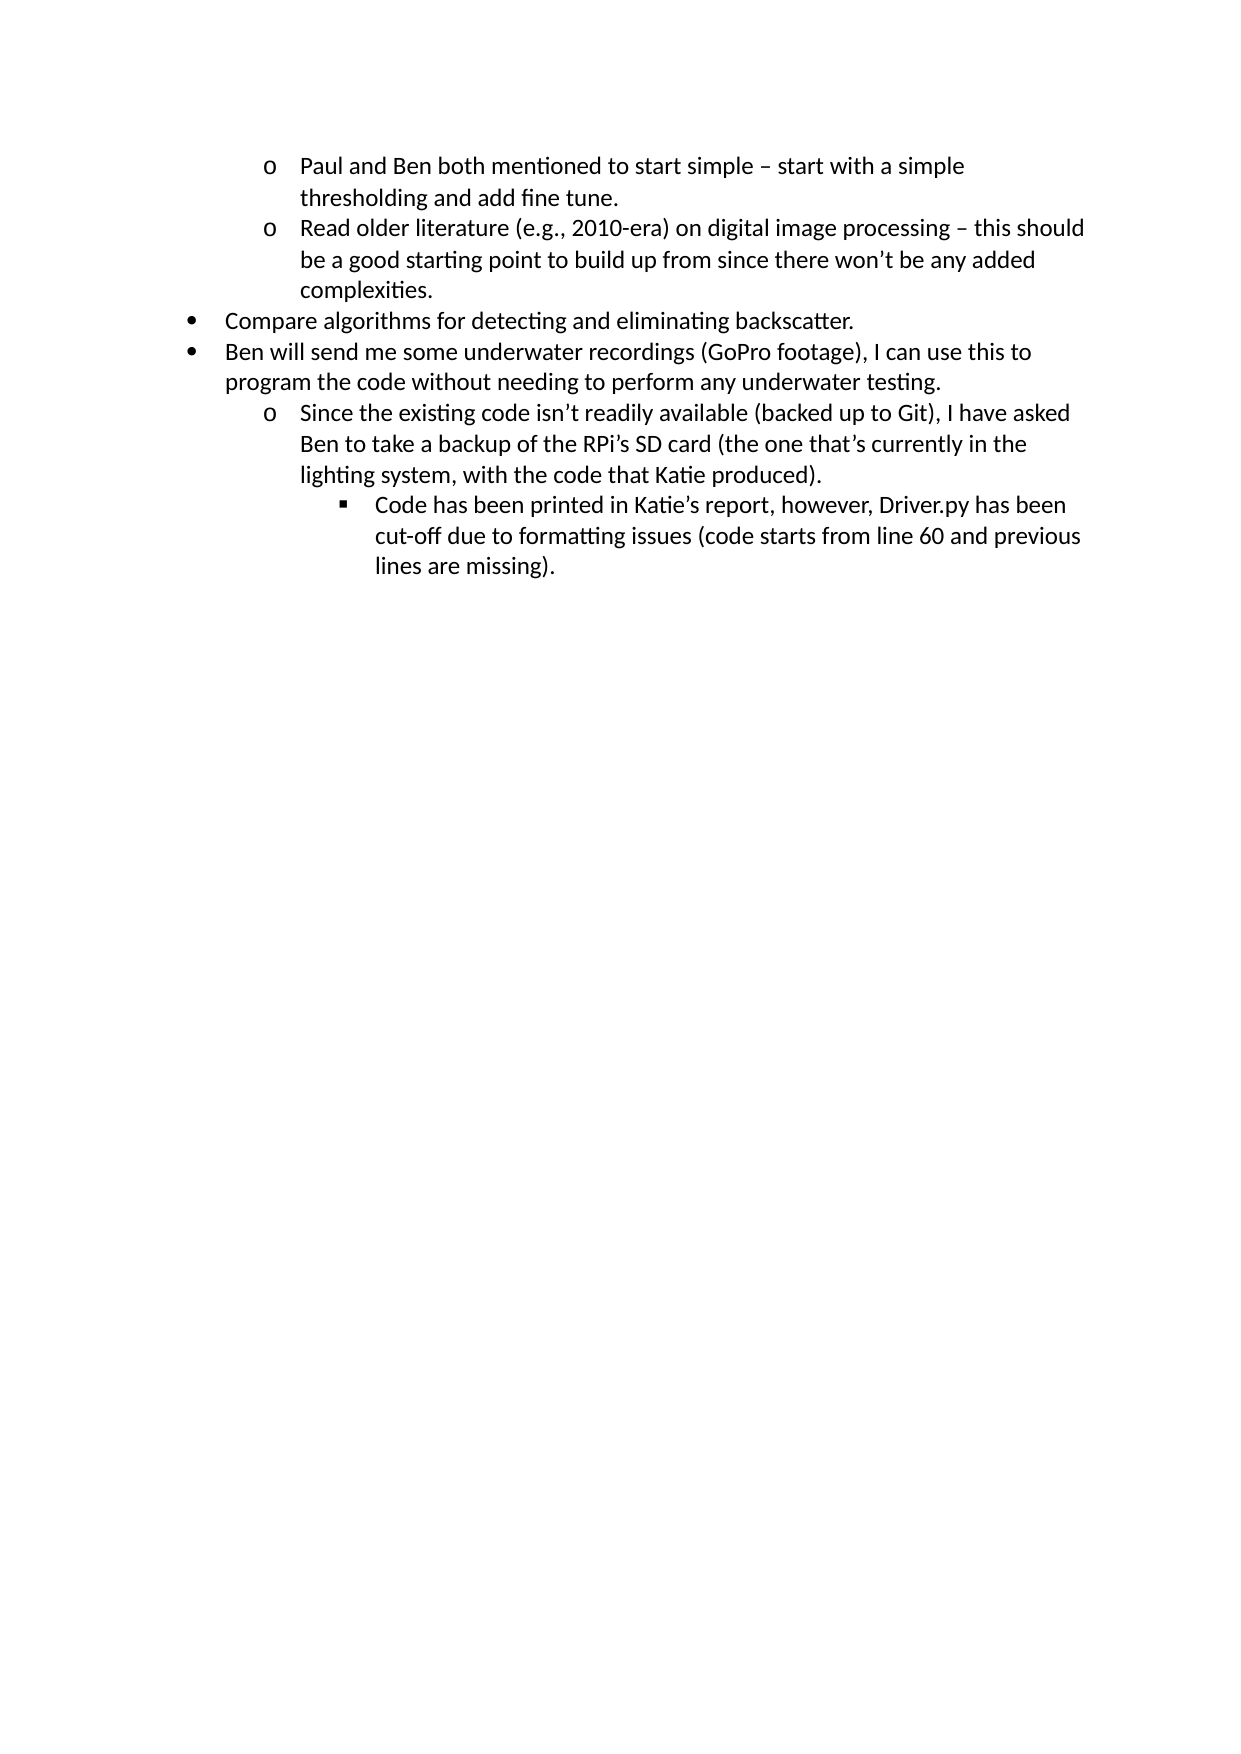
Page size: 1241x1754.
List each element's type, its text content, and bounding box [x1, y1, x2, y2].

list Ben will send me some underwater recordings (GoPro footage), I can use this to program the code without needing to perform any underwater testing. [187, 336, 1090, 397]
list Paul and Ben both mentioned to start simple – start with a simple thresholding and add fine tune. [262, 150, 1090, 212]
list Read older literature (e.g., 2010-era) on digital image processing – this should be a good starting point to build up from since there won’t be any added complexities. [262, 212, 1090, 305]
list Since the existing code isn’t readily available (backed up to Git), I have asked Ben to take a backup of the RPi’s SD card (the one that’s currently in the lighting system, with the code that Katie produced). [262, 397, 1090, 489]
list Code has been printed in Katie’s report, however, Driver.py has been cut-off due to formatting issues (code starts from line 60 and previous lines are missing). [337, 489, 1090, 581]
list Compare algorithms for detecting and eliminating backscatter. [187, 305, 1090, 336]
